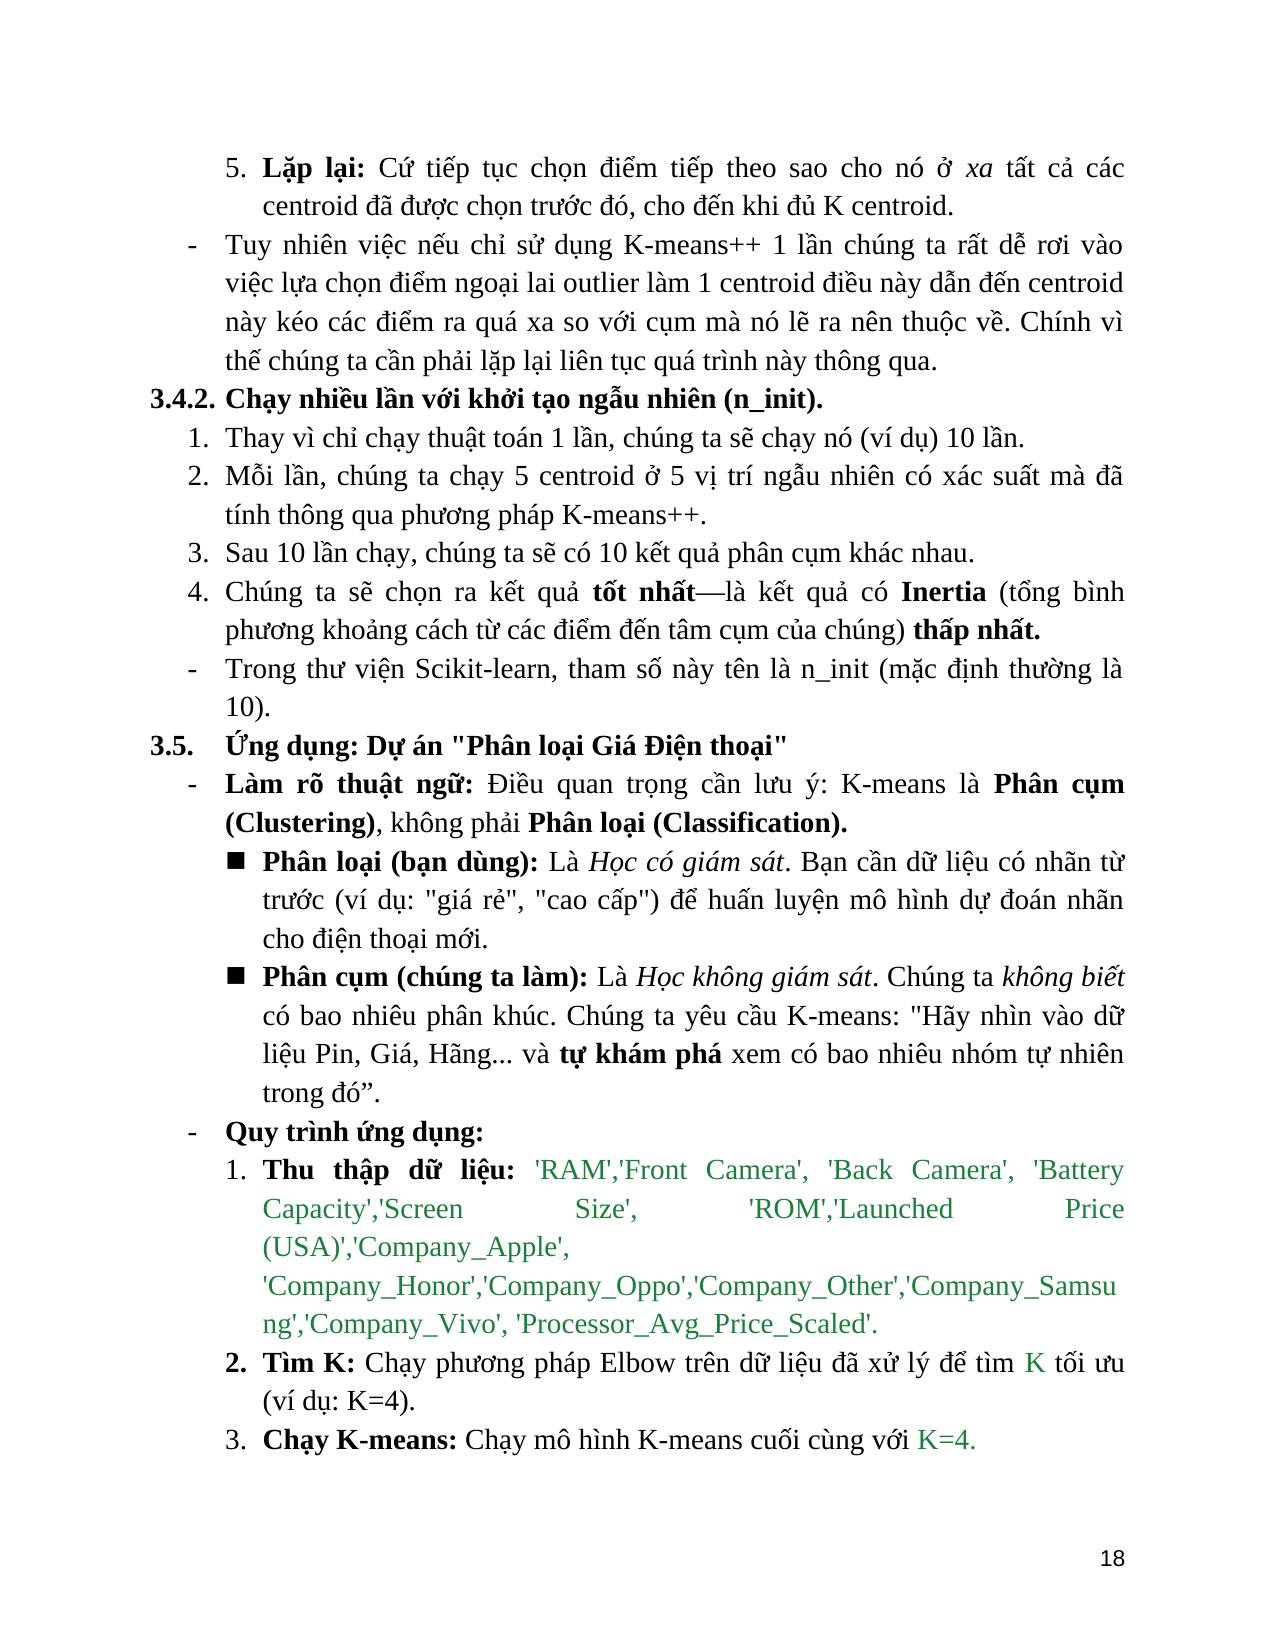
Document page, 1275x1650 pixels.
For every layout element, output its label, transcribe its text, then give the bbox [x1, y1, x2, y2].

subtitle Ứng dụng: Dự án "Phân loại Giá Điện thoại" [150, 728, 1125, 762]
list Thay vì chỉ chạy thuật toán 1 lần, chúng ta sẽ chạy nó (ví dụ) 10 lần. [187, 420, 1125, 453]
list Lặp lại: Cứ tiếp tục chọn điểm tiếp theo sao cho nó ở xa tất cả các centroid đã được chọn trước đó, cho đến khi đủ K centroid. [225, 150, 1125, 222]
list Chạy K-means: Chạy mô hình K-means cuối cùng với K=4. [225, 1422, 1125, 1456]
list Phân cụm (chúng ta làm): Là Học không giám sát. Chúng ta không biết có bao nhiêu phân khúc. Chúng ta yêu cầu K-means: "Hãy nhìn vào dữ liệu Pin, Giá, Hãng... và tự khám phá xem có bao nhiêu nhóm tự nhiên trong đó”. [225, 959, 1125, 1109]
list Phân loại (bạn dùng): Là Học có giám sát. Bạn cần dữ liệu có nhãn từ trước (ví dụ: "giá rẻ", "cao cấp") để huấn luyện mô hình dự đoán nhãn cho điện thoại mới. [225, 844, 1125, 954]
list Trong thư viện Scikit-learn, tham số này tên là n_init (mặc định thường là 10). [187, 651, 1125, 723]
list Sau 10 lần chạy, chúng ta sẽ có 10 kết quả phân cụm khác nhau. [187, 535, 1125, 569]
list Thu thập dữ liệu: 'RAM','Front Camera', 'Back Camera', 'Battery Capacity','Screen Size', 'ROM','Launched Price (USA)','Company_Apple', 'Company_Honor','Company_Oppo','Company_Other','Company_Samsung','Company_Vivo', 'Processor_Avg_Price_Scaled'. [225, 1152, 1125, 1340]
list Quy trình ứng dụng: [187, 1114, 1125, 1147]
list Chúng ta sẽ chọn ra kết quả tốt nhất—là kết quả có Inertia (tổng bình phương khoảng cách từ các điểm đến tâm cụm của chúng) thấp nhất. [187, 574, 1125, 646]
subtitle Chạy nhiều lần với khởi tạo ngẫu nhiên (n_init). [150, 381, 1125, 415]
list Tuy nhiên việc nếu chỉ sử dụng K-means++ 1 lần chúng ta rất dễ rơi vào việc lựa chọn điểm ngoại lai outlier làm 1 centroid điều này dẫn đến centroid này kéo các điểm ra quá xa so với cụm mà nó lẽ ra nên thuộc về. Chính vì thế chúng ta cần phải lặp lại liên tục quá trình này thông qua. [187, 227, 1125, 376]
list Làm rõ thuật ngữ: Điều quan trọng cần lưu ý: K-means là Phân cụm (Clustering), không phải Phân loại (Classification). [187, 767, 1125, 839]
list Tìm K: Chạy phương pháp Elbow trên dữ liệu đã xử lý để tìm K tối ưu (ví dụ: K=4). [225, 1345, 1125, 1417]
list Mỗi lần, chúng ta chạy 5 centroid ở 5 vị trí ngẫu nhiên có xác suất mà đã tính thông qua phương pháp K-means++. [187, 458, 1125, 530]
